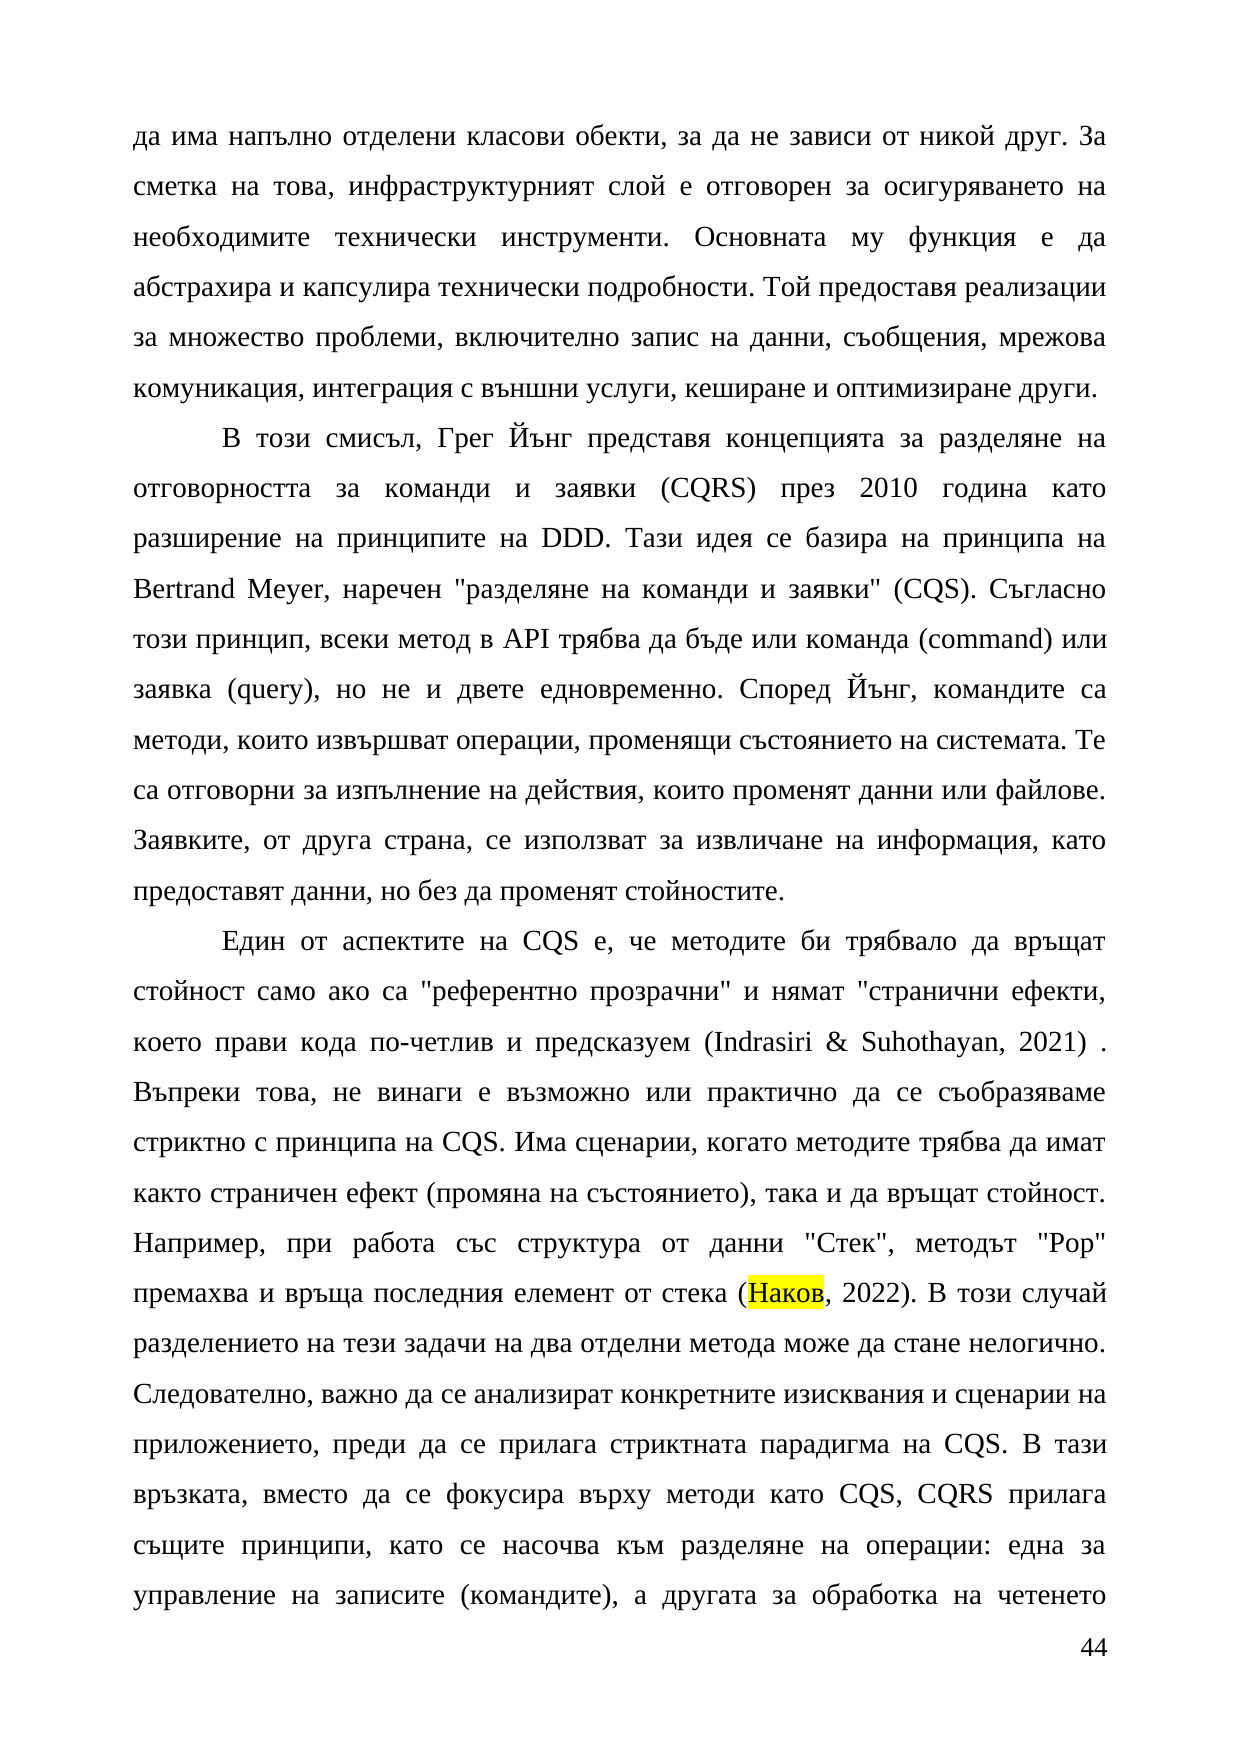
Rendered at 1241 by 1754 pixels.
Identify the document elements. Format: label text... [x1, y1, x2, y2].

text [133, 923, 1107, 1611]
text В този смисъл, Грег Йънг представя концепцията за разделяне на отговорността за команди и заявки (CQRS) през 2010 година като разширение на принципите на DDD. Тази идея се базира на принципа на Bertrand Meyer, наречен "разделяне на команди и заявки" (CQS). Съгласно този принцип, всеки метод в API трябва да бъде или команда (command) или заявка (query), но не и двете едновременно. Според Йънг, командите са методи, които извършват операции, променящи състоянието на системата. Те са отговорни за изпълнение на действия, които променят данни или файлове. Заявките, от друга страна, се използват за извличане на информация, като предоставят данни, но без да променят стойностите. [133, 420, 1107, 906]
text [133, 118, 1107, 403]
